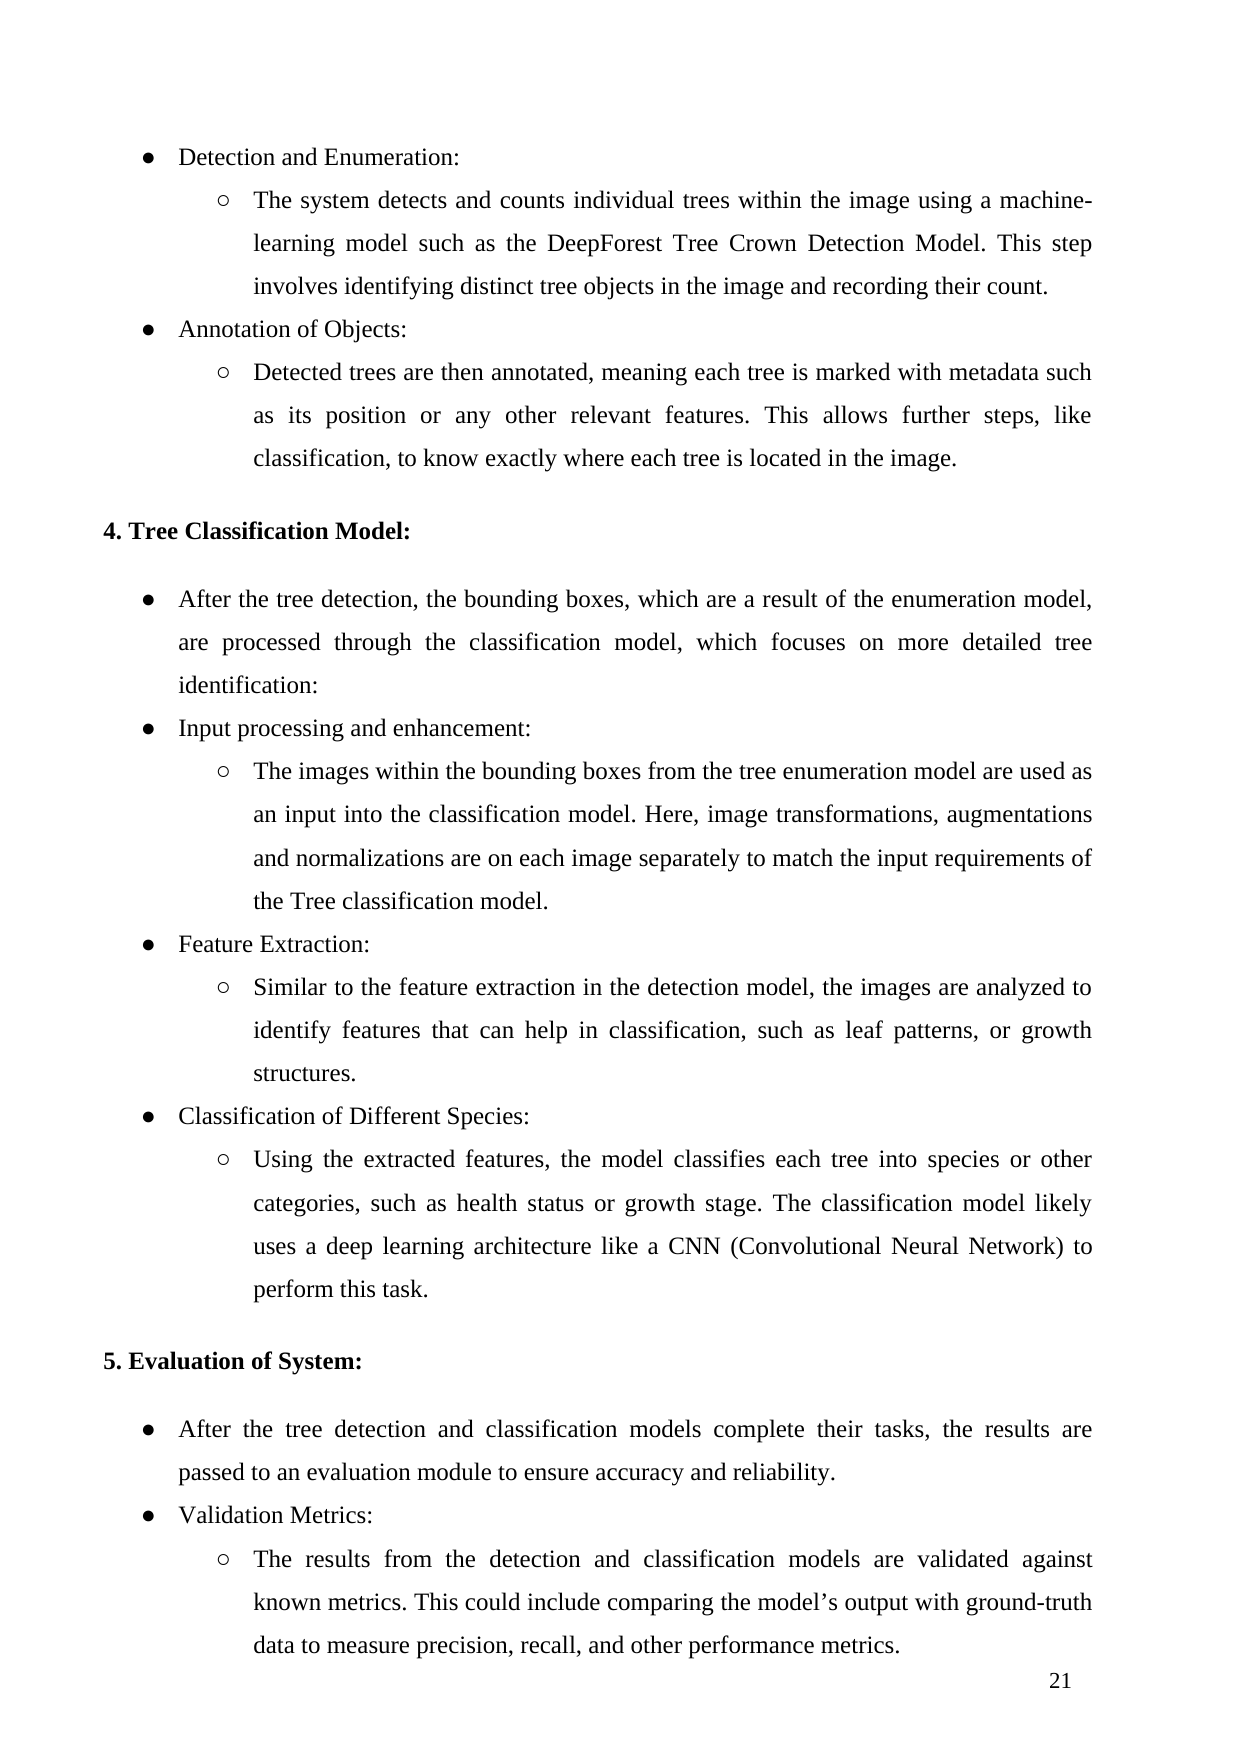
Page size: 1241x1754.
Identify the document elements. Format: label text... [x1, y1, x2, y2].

list The system detects and counts individual trees within the image using a machine-learning model such as the DeepForest Tree Crown Detection Model. This step involves identifying distinct tree objects in the image and recording their count. [216, 185, 1093, 300]
list After the tree detection, the bounding boxes, which are a result of the enumeration model, are processed through the classification model, which focuses on more detailed tree identification: [141, 584, 1093, 699]
list Detected trees are then annotated, meaning each tree is marked with metadata such as its position or any other relevant features. This allows further steps, like classification, to know exactly where each tree is located in the image. [216, 357, 1093, 472]
list Input processing and enhancement: [141, 713, 1093, 742]
list The images within the bounding boxes from the tree enumeration model are used as an input into the classification model. Here, image transformations, augmentations and normalizations are on each image separately to match the input requirements of the Tree classification model. [216, 756, 1093, 914]
list Using the extracted features, the model classifies each tree into species or other categories, such as health status or growth stage. The classification model likely uses a deep learning architecture like a CNN (Convolutional Neural Network) to perform this task. [216, 1144, 1093, 1303]
list The results from the detection and classification models are validated against known metrics. This could include comparing the model’s output with ground-truth data to measure precision, recall, and other performance metrics. [216, 1544, 1093, 1659]
list Similar to the feature extraction in the detection model, the images are analyzed to identify features that can help in classification, such as leaf patterns, or growth structures. [216, 972, 1093, 1087]
list Feature Extraction: [141, 929, 1093, 958]
list After the tree detection and classification models complete their tasks, the results are passed to an evaluation module to ensure accuracy and reliability. [141, 1414, 1093, 1486]
subtitle 5. Evaluation of System: [103, 1346, 1093, 1375]
list Annotation of Objects: [141, 314, 1093, 343]
list Classification of Different Species: [141, 1101, 1093, 1130]
list Validation Metrics: [141, 1501, 1093, 1529]
subtitle 4. Tree Classification Model: [103, 516, 1093, 544]
list Detection and Enumeration: [141, 142, 1093, 170]
